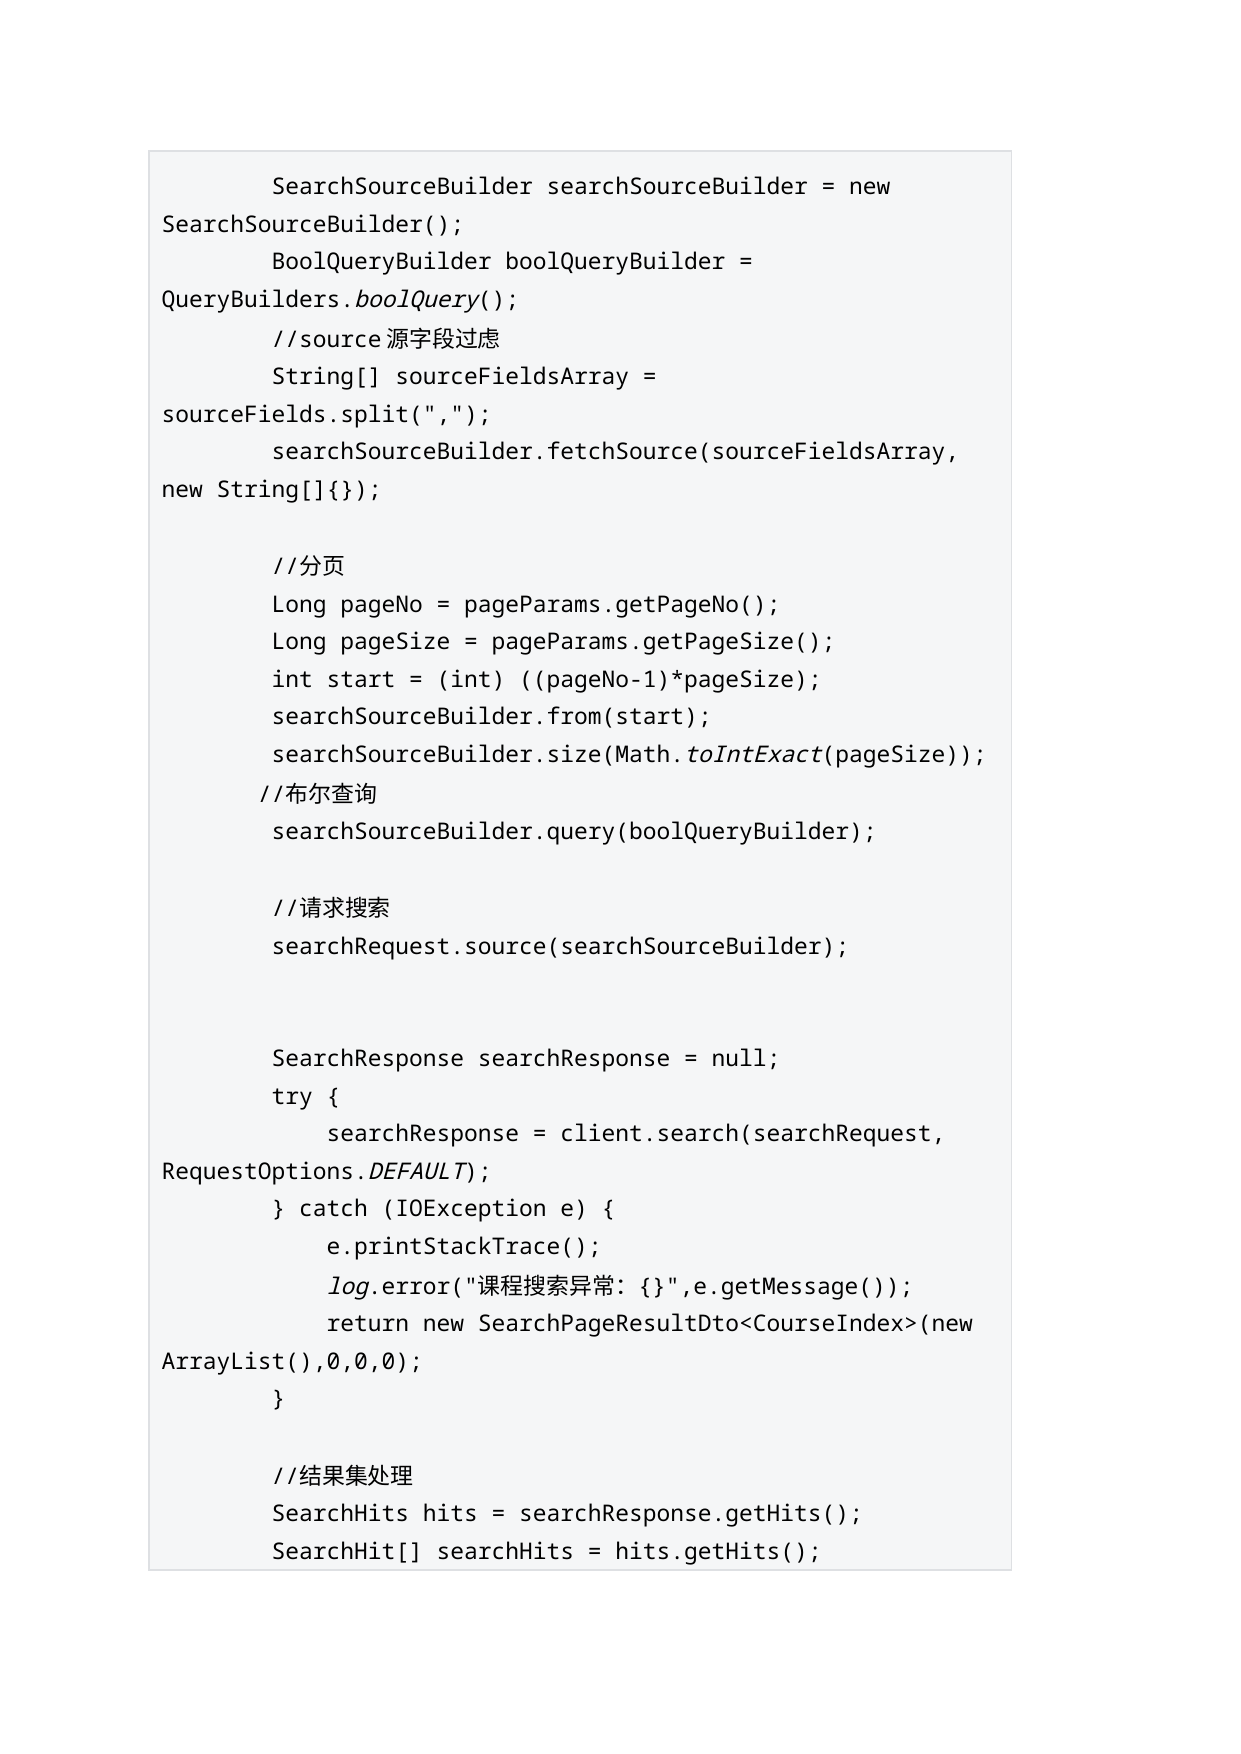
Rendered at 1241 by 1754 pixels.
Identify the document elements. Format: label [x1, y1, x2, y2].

table_header [150, 152, 1011, 1569]
